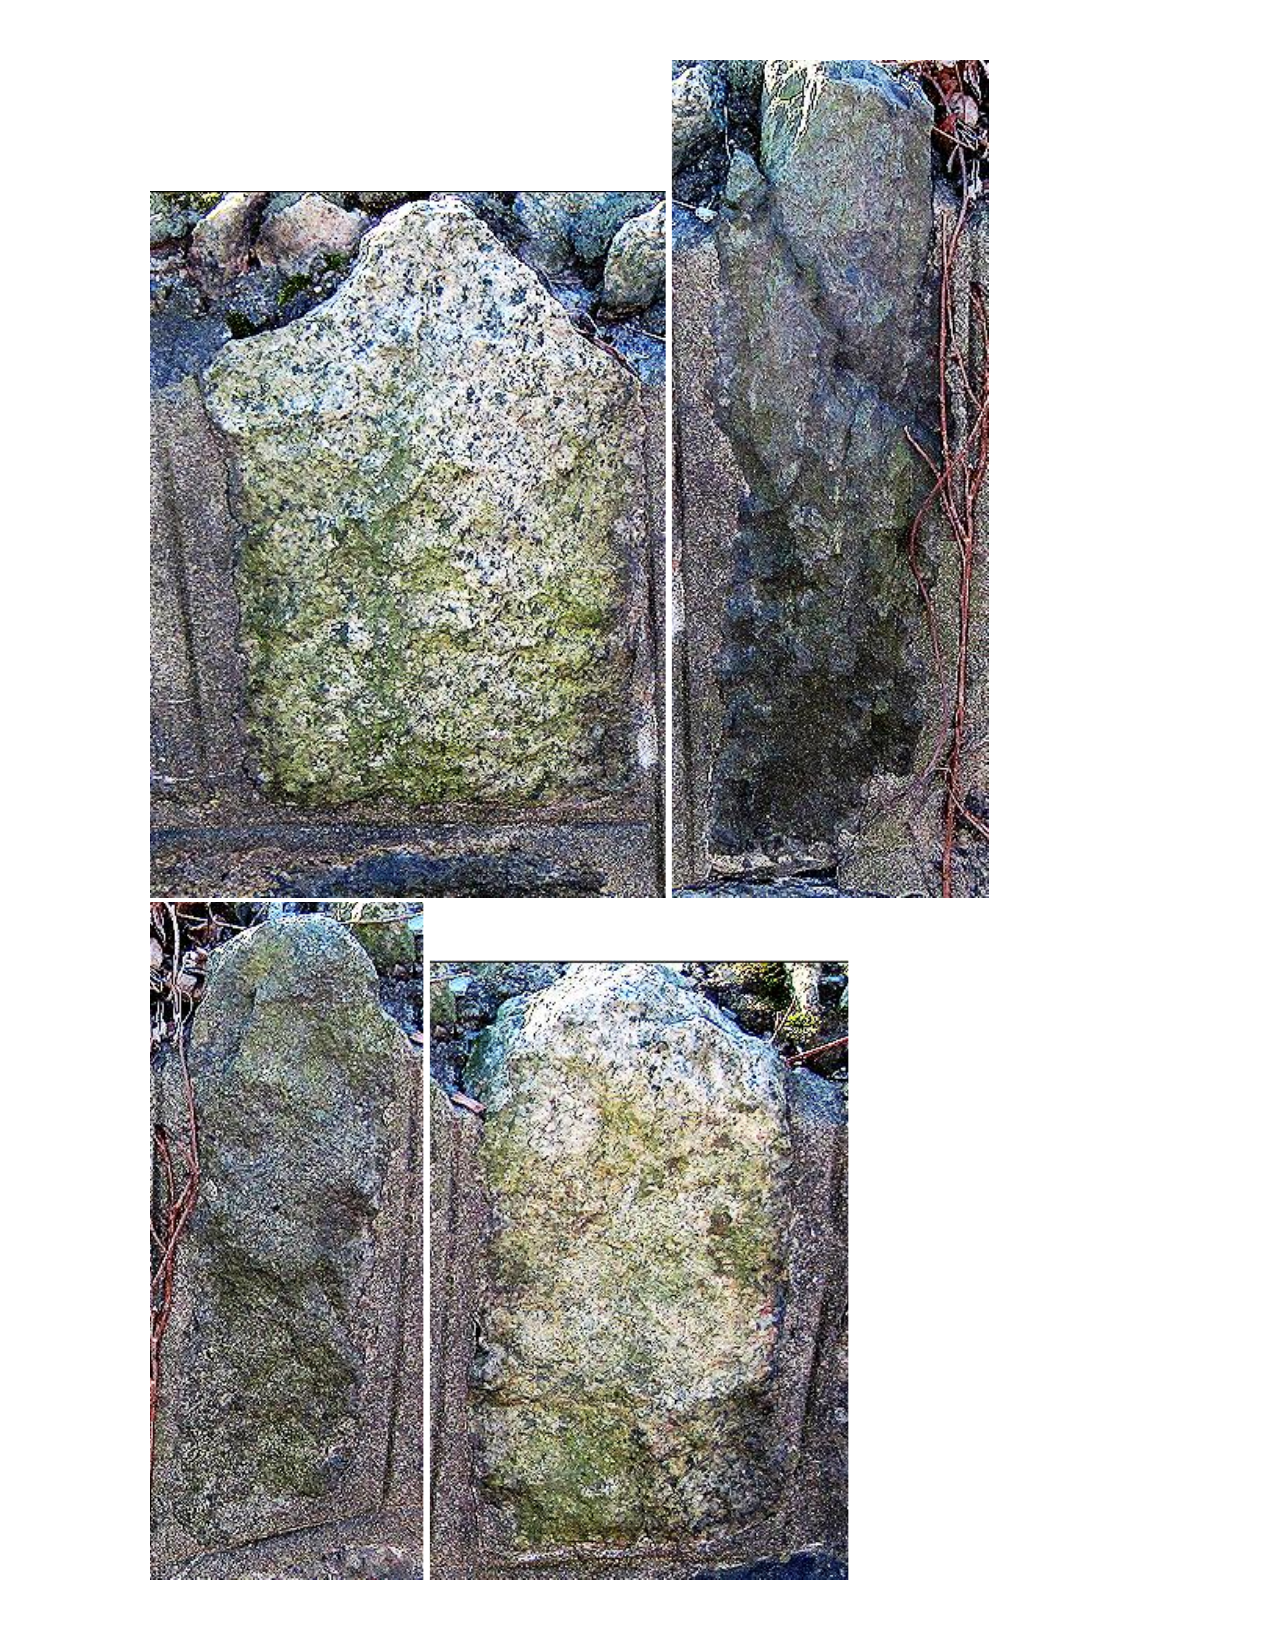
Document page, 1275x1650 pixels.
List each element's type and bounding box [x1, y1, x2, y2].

picture [429, 960, 849, 1580]
picture [150, 902, 424, 1580]
picture [150, 191, 666, 898]
picture [671, 60, 989, 898]
